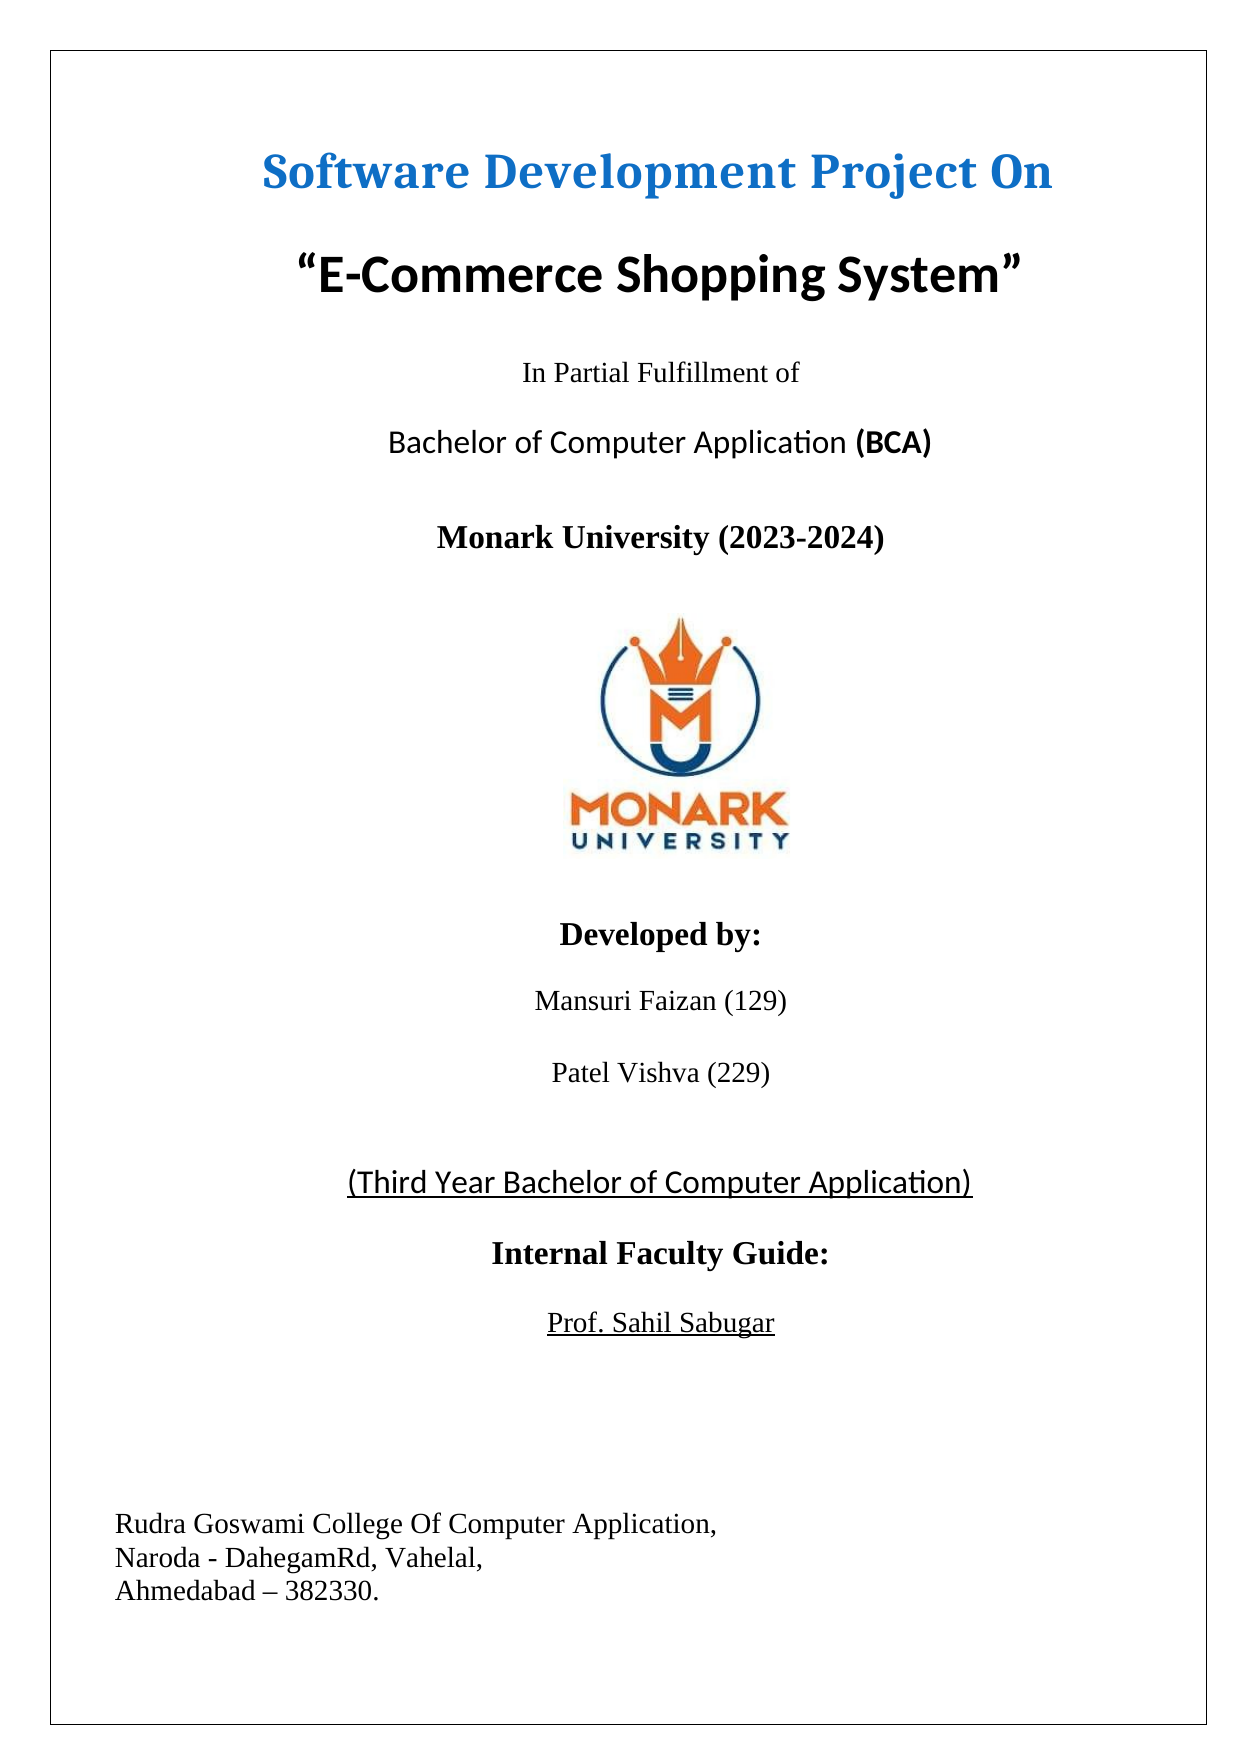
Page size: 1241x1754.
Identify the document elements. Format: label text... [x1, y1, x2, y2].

text Software Development Project On [250, 144, 1066, 201]
picture [563, 613, 791, 859]
text Internal Faculty Guide: [114, 1233, 1206, 1272]
text Monark University (2023-2024) [114, 518, 1206, 556]
text Rudra Goswami College Of Computer Application, [114, 1506, 1206, 1540]
text Patel Vishva (229) [114, 1055, 1206, 1089]
text Mansuri Faizan (129) [114, 983, 1206, 1017]
text Prof. Sahil Sabugar [114, 1305, 1206, 1339]
title “E-Commerce Shopping System” [250, 239, 1070, 306]
text In Partial Fulfillment of [114, 356, 1206, 389]
text Ahmedabad – 382330. [114, 1573, 1206, 1607]
text Developed by: [114, 660, 1206, 952]
text (Third Year Bachelor of Computer Application) [250, 1161, 1069, 1202]
text Naroda - DahegamRd, Vahelal, [114, 1540, 1206, 1573]
text Bachelor of Computer Application (BCA) [250, 421, 1070, 462]
